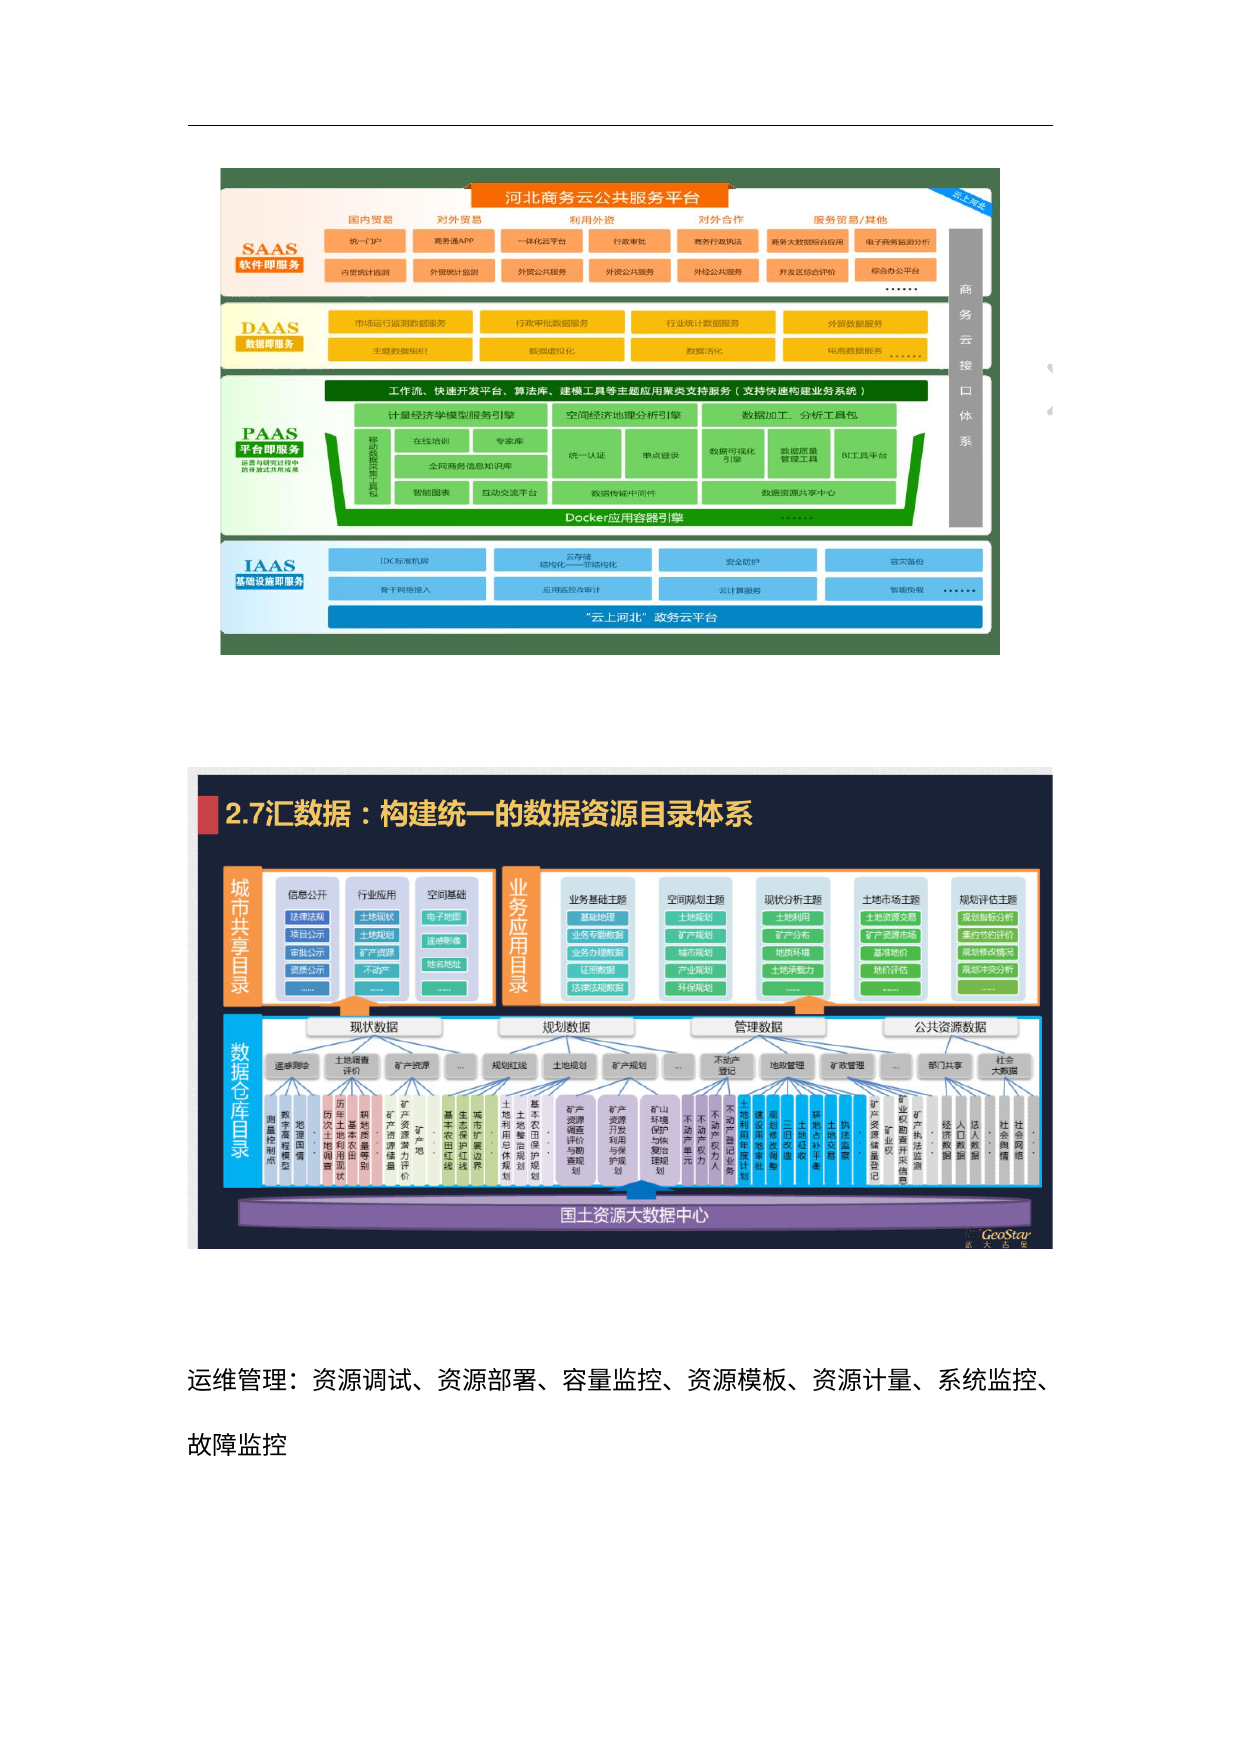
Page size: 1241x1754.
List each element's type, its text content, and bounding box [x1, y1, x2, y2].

text 运维管理：资源调试、资源部署、容量监控、资源模板、资源计量、系统监控、故障监控 [187, 1346, 1053, 1476]
picture [187, 156, 1053, 660]
picture [187, 767, 1053, 1249]
